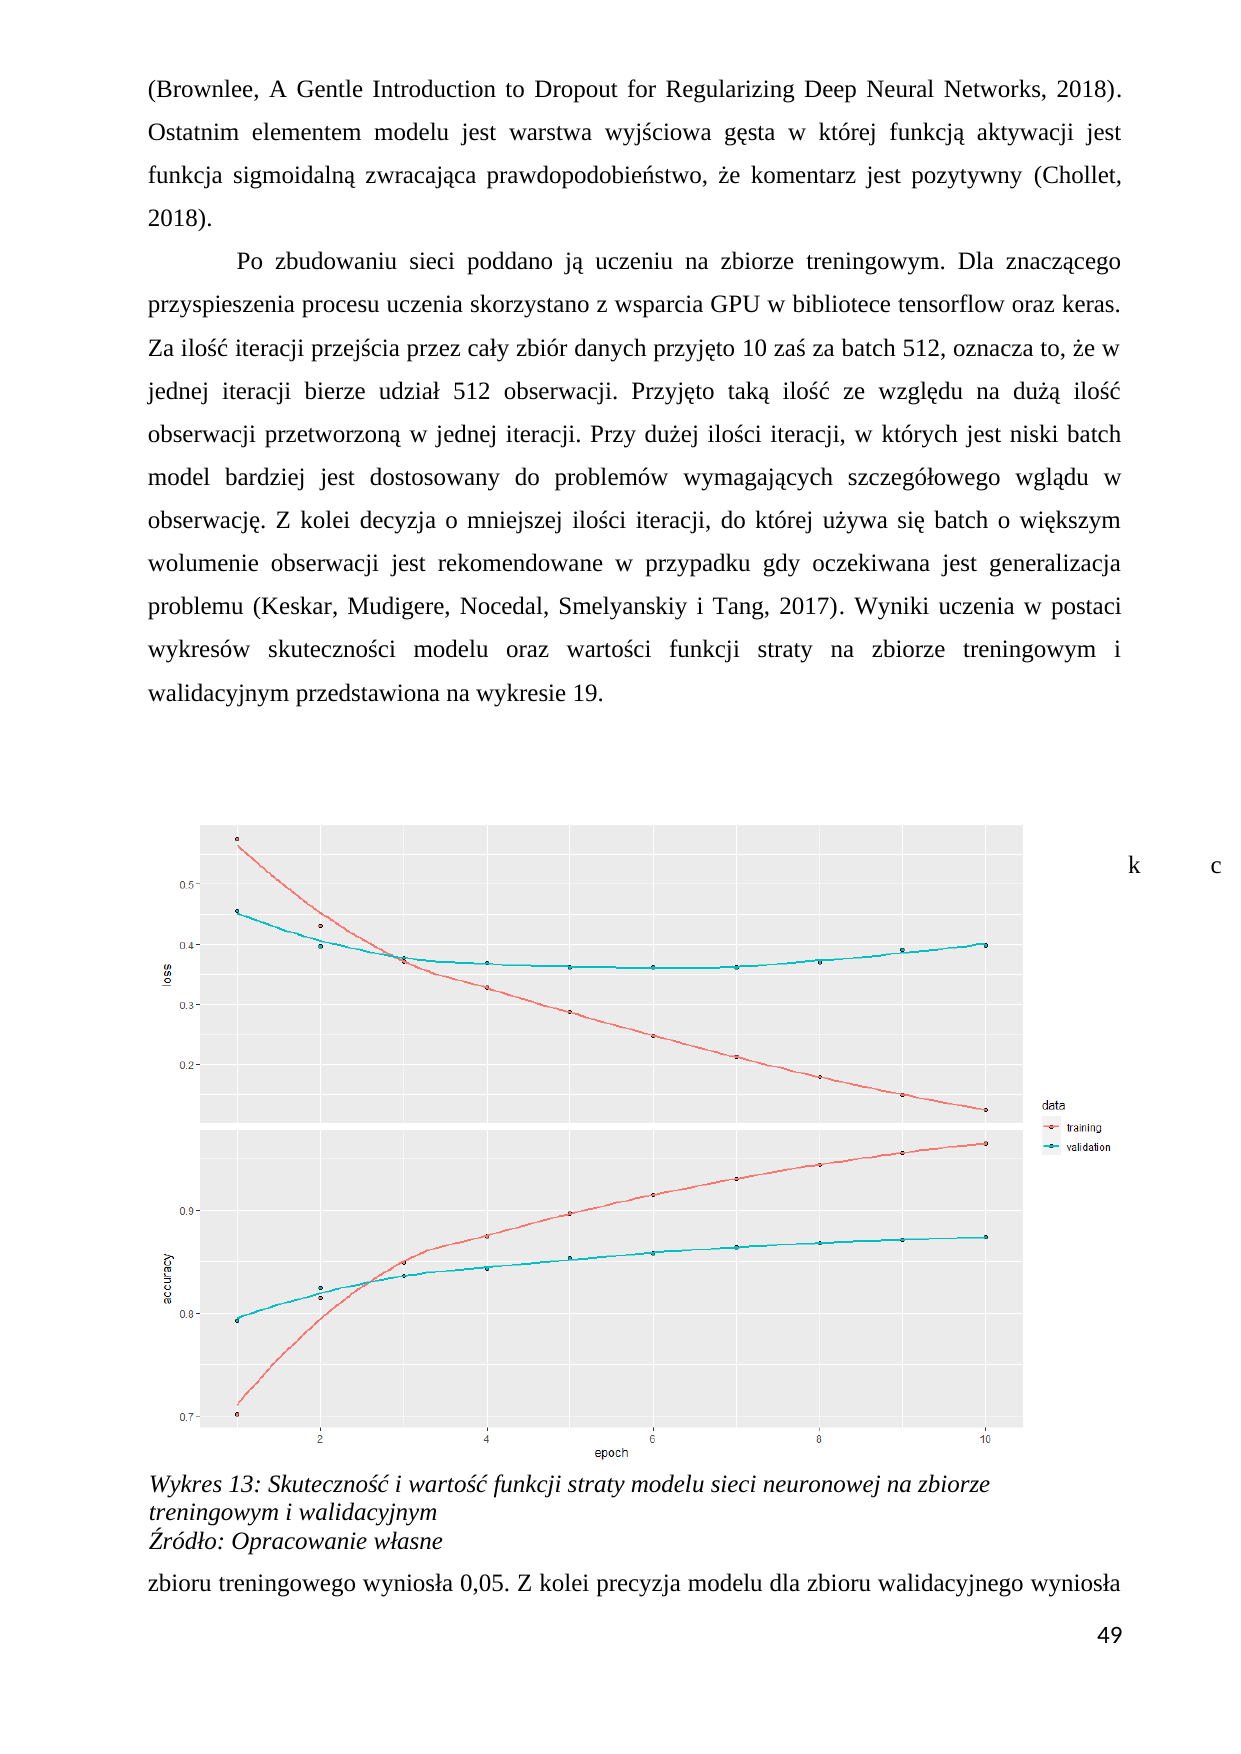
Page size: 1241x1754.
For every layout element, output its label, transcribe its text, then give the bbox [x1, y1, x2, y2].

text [148, 1465, 1122, 1597]
text Po zbudowaniu sieci poddano ją uczeniu na zbiorze treningowym. Dla znaczącego przyspieszenia procesu uczenia skorzystano z wsparcia GPU w bibliotece tensorflow oraz keras. Za ilość iteracji przejścia przez cały zbiór danych przyjęto 10 zaś za batch 512, oznacza to, że w jednej iteracji bierze udział 512 obserwacji. Przyjęto taką ilość ze względu na dużą ilość obserwacji przetworzoną w jednej iteracji. Przy dużej ilości iteracji, w których jest niski batch model bardziej jest dostosowany do problemów wymagających szczegółowego wglądu w obserwację. Z kolei decyzja o mniejszej ilości iteracji, do której używa się batch o większym wolumenie obserwacji jest rekomendowane w przypadku gdy oczekiwana jest generalizacja problemu. Wyniki uczenia w postaci wykresów skuteczności modelu oraz wartości funkcji straty na zbiorze treningowym i walidacyjnym przedstawiona na wykresie 19. [148, 246, 1122, 706]
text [148, 74, 1122, 232]
picture [148, 819, 1123, 1465]
